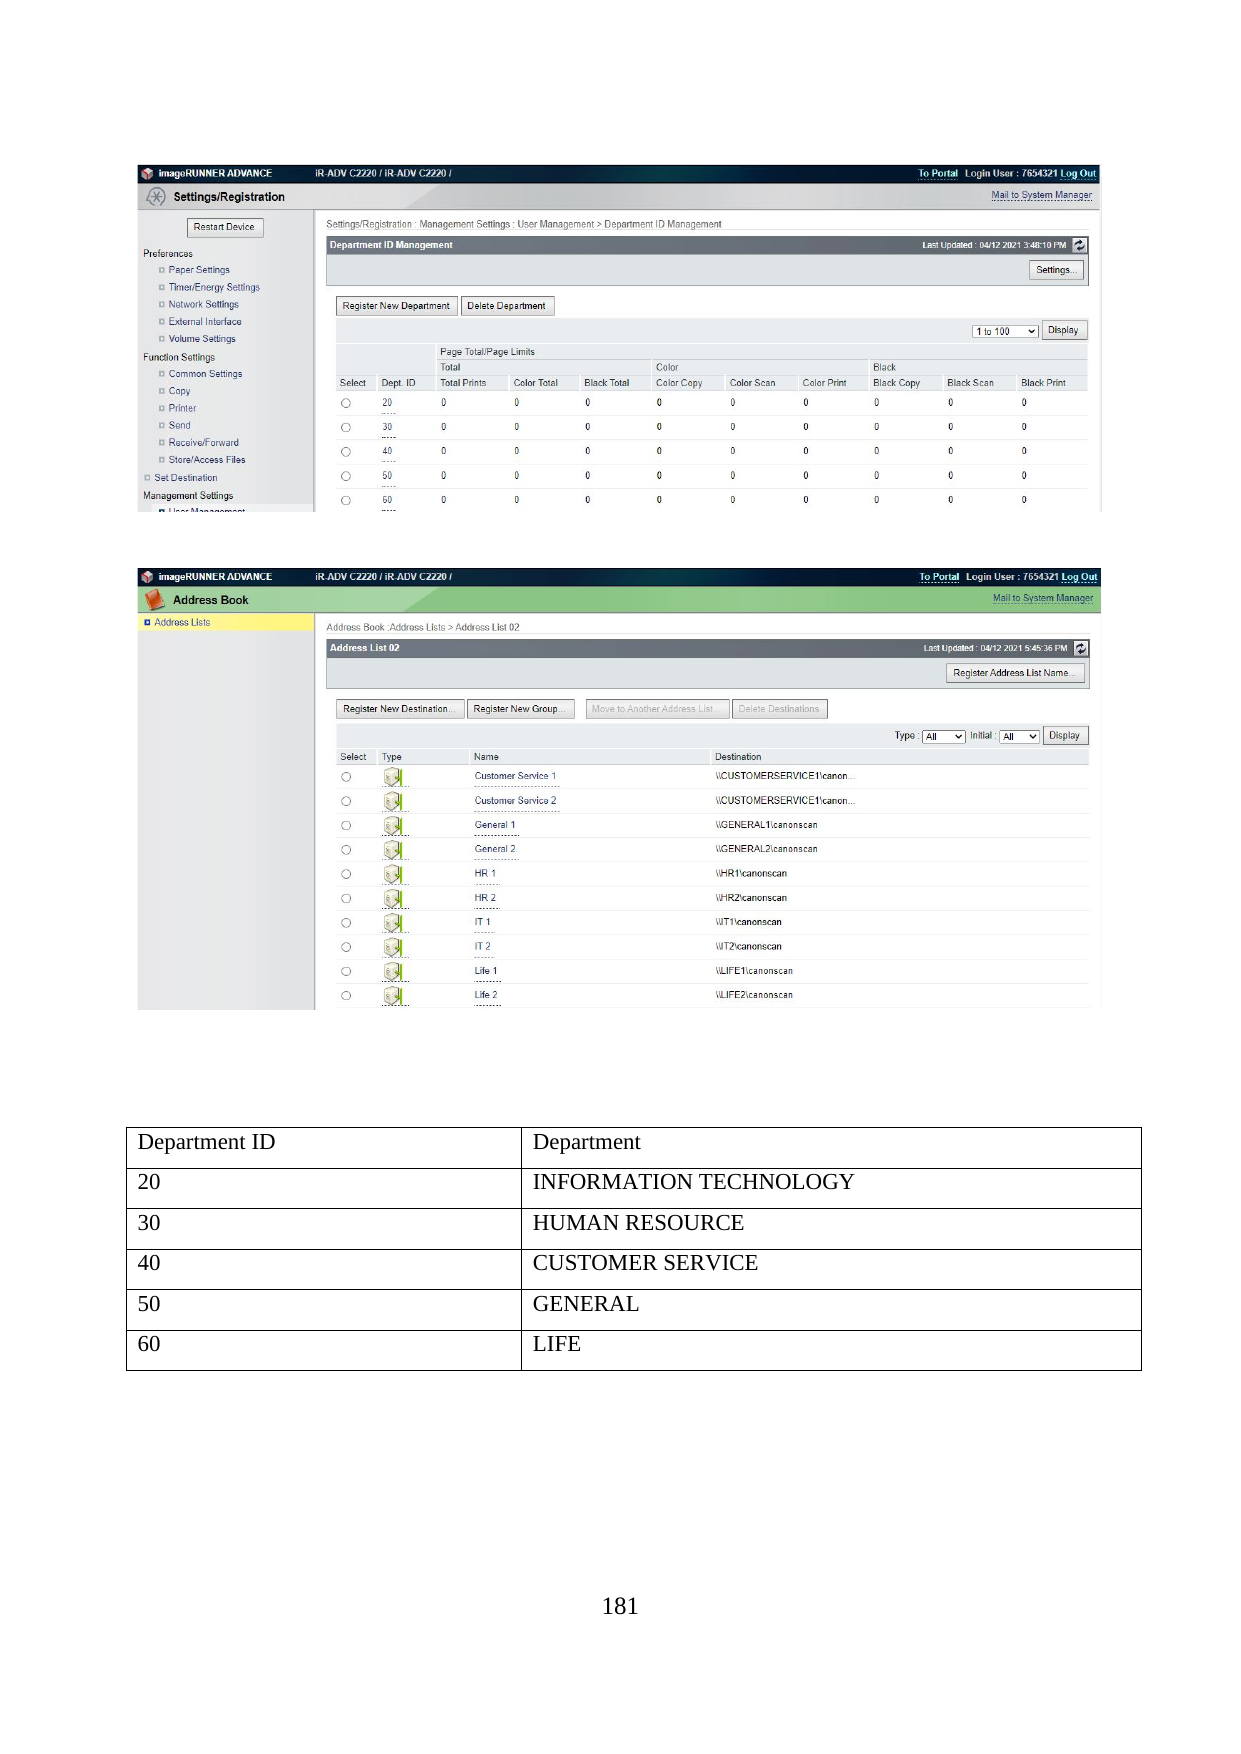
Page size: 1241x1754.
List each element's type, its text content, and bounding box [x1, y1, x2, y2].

table_header Department ID [127, 1128, 521, 1167]
table_cell GENERAL [522, 1290, 1141, 1329]
table_cell LIFE [522, 1331, 1141, 1370]
picture [137, 568, 1102, 1010]
table_cell 20 [127, 1169, 521, 1208]
table_cell HUMAN RESOURCE [522, 1209, 1141, 1248]
table_header Department [522, 1128, 1141, 1167]
table_cell 30 [127, 1209, 521, 1248]
table_cell 40 [127, 1250, 521, 1289]
table_cell 50 [127, 1290, 521, 1329]
table_cell 60 [127, 1331, 521, 1370]
table_cell INFORMATION TECHNOLOGY [522, 1169, 1141, 1208]
picture [137, 164, 1102, 512]
table_cell CUSTOMER SERVICE [522, 1250, 1141, 1289]
